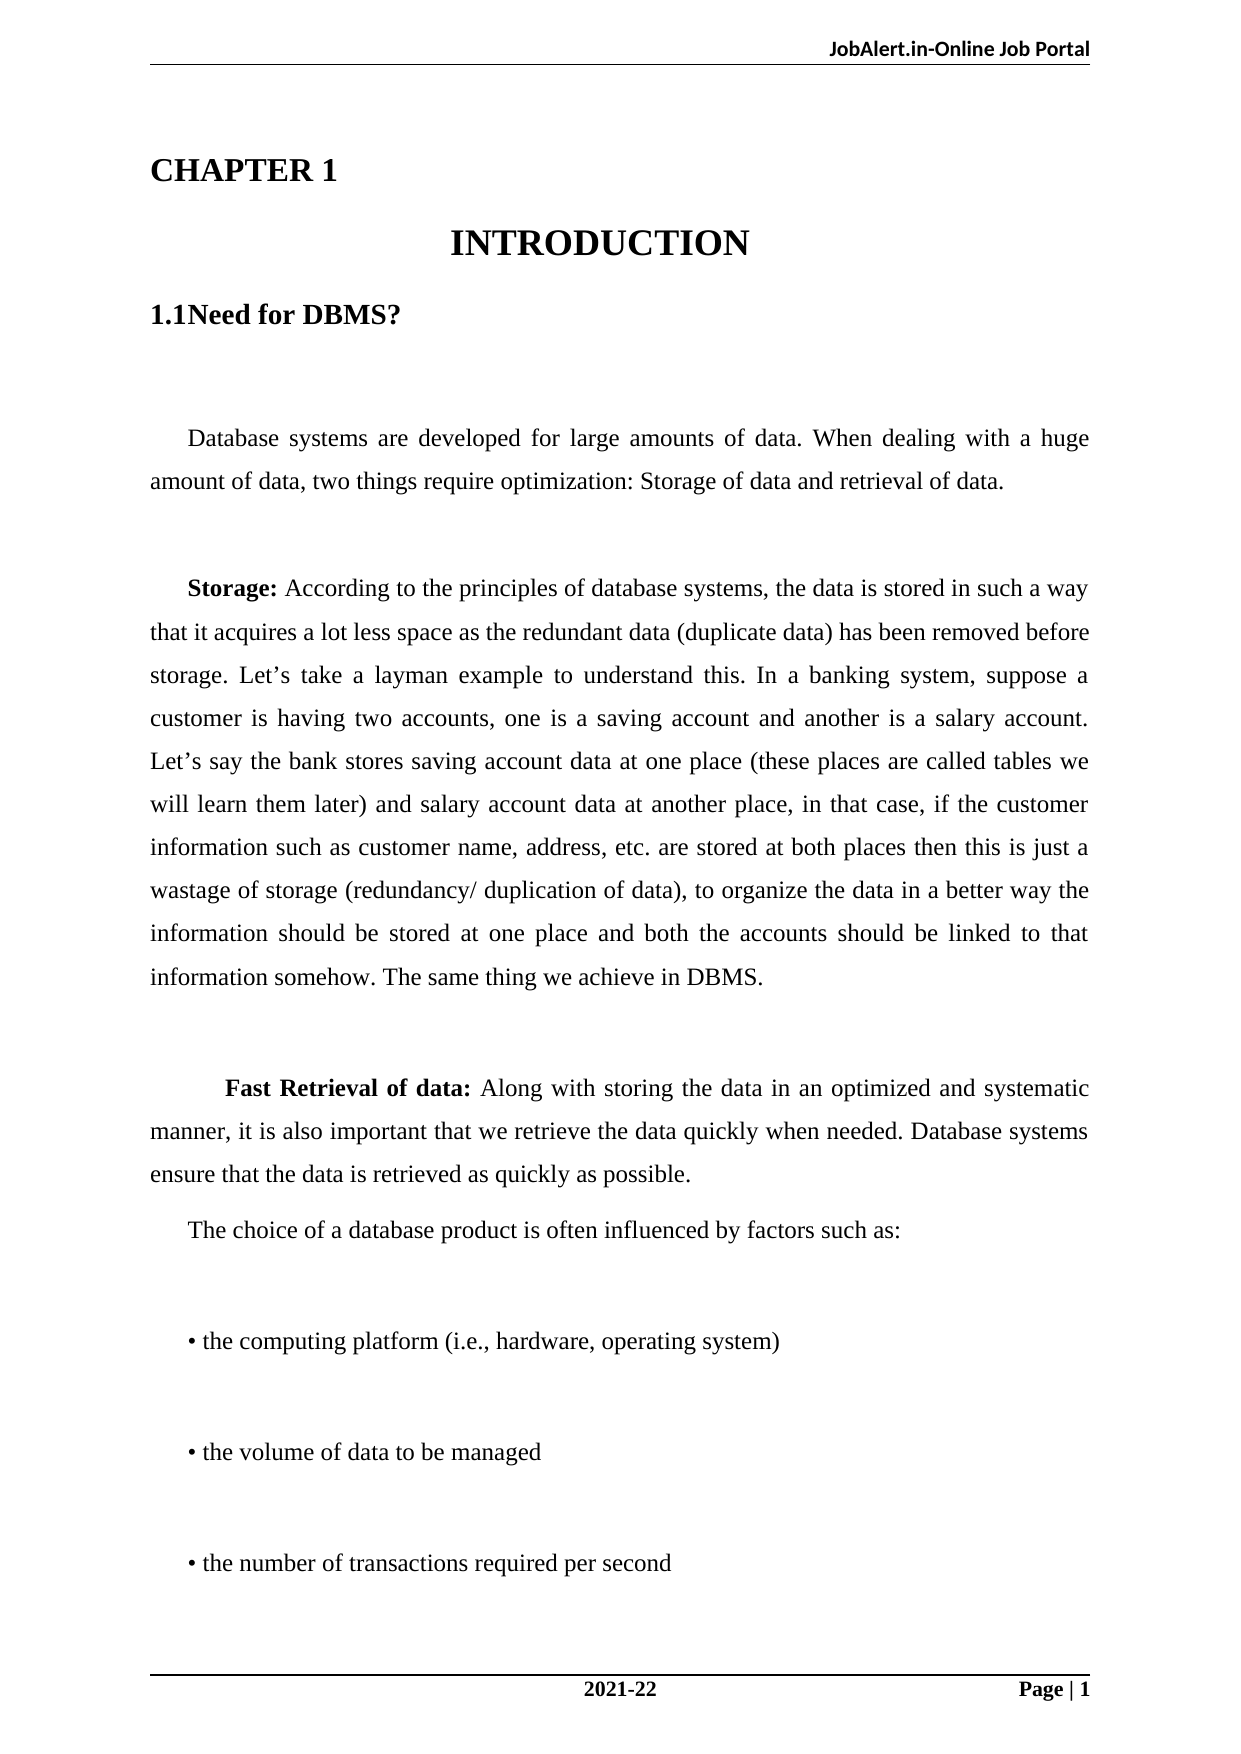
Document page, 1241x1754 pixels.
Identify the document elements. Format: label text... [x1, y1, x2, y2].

text CHAPTER 1 [150, 150, 1090, 188]
text • the computing platform (i.e., hardware, operating system) [150, 1326, 1090, 1355]
text The choice of a database product is often influenced by factors such as: [150, 1215, 1090, 1243]
text INTRODUCTION [450, 220, 1090, 263]
text • the volume of data to be managed [150, 1437, 1090, 1466]
text Storage: According to the principles of database systems, the data is stored in such a way that it acquires a lot less space as the redundant data (duplicate data) has been removed before storage. Let’s take a layman example to understand this. In a banking system, suppose a customer is having two accounts, one is a saving account and another is a salary account. Let’s say the bank stores saving account data at one place (these places are called tables we will learn them later) and salary account data at another place, in that case, if the customer information such as customer name, address, etc. are stored at both places then this is just a wastage of storage (redundancy/ duplication of data), to organize the data in a better way the information should be stored at one place and both the accounts should be linked to that information somehow. The same thing we achieve in DBMS. [150, 573, 1090, 990]
text Database systems are developed for large amounts of data. When dealing with a huge amount of data, two things require optimization: Storage of data and retrieval of data. [150, 423, 1090, 495]
text • the number of transactions required per second [150, 1548, 1090, 1577]
text Fast Retrieval of data: Along with storing the data in an optimized and systematic manner, it is also important that we retrieve the data quickly when needed. Database systems ensure that the data is retrieved as quickly as possible. [150, 1073, 1090, 1188]
list Need for DBMS? [150, 297, 1090, 331]
